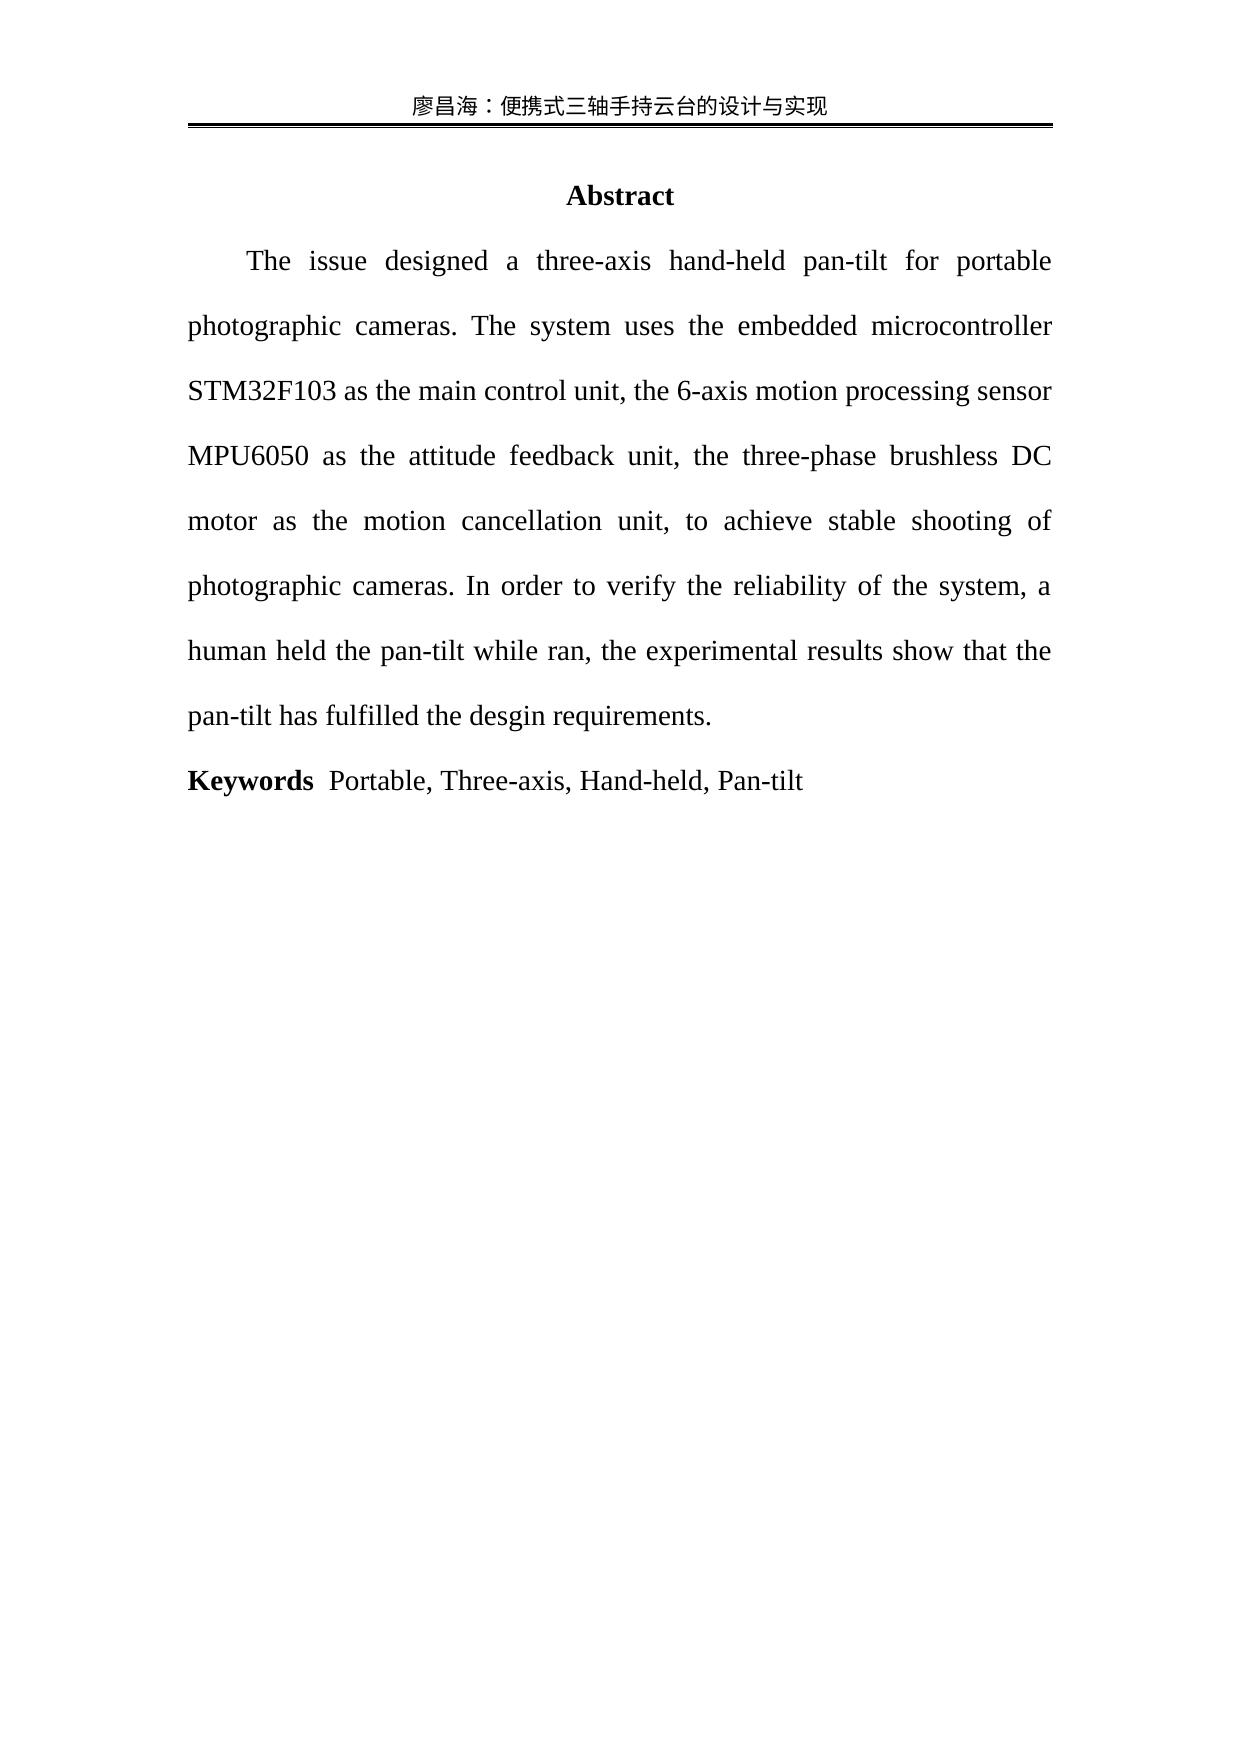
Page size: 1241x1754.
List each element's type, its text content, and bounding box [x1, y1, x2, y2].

text The issue designed a three-axis hand-held pan-tilt for portable photographic cameras. The system uses the embedded microcontroller STM32F103 as the main control unit, the 6-axis motion processing sensor MPU6050 as the attitude feedback unit, the three-phase brushless DC motor as the motion cancellation unit, to achieve stable shooting of photographic cameras. In order to verify the reliability of the system, a human held the pan-tilt while ran, the experimental results show that the pan-tilt has fulfilled the desgin requirements. [187, 227, 1053, 747]
text Abstract [187, 162, 1053, 227]
text Keywords Portable, Three-axis, Hand-held, Pan-tilt [187, 747, 1053, 812]
